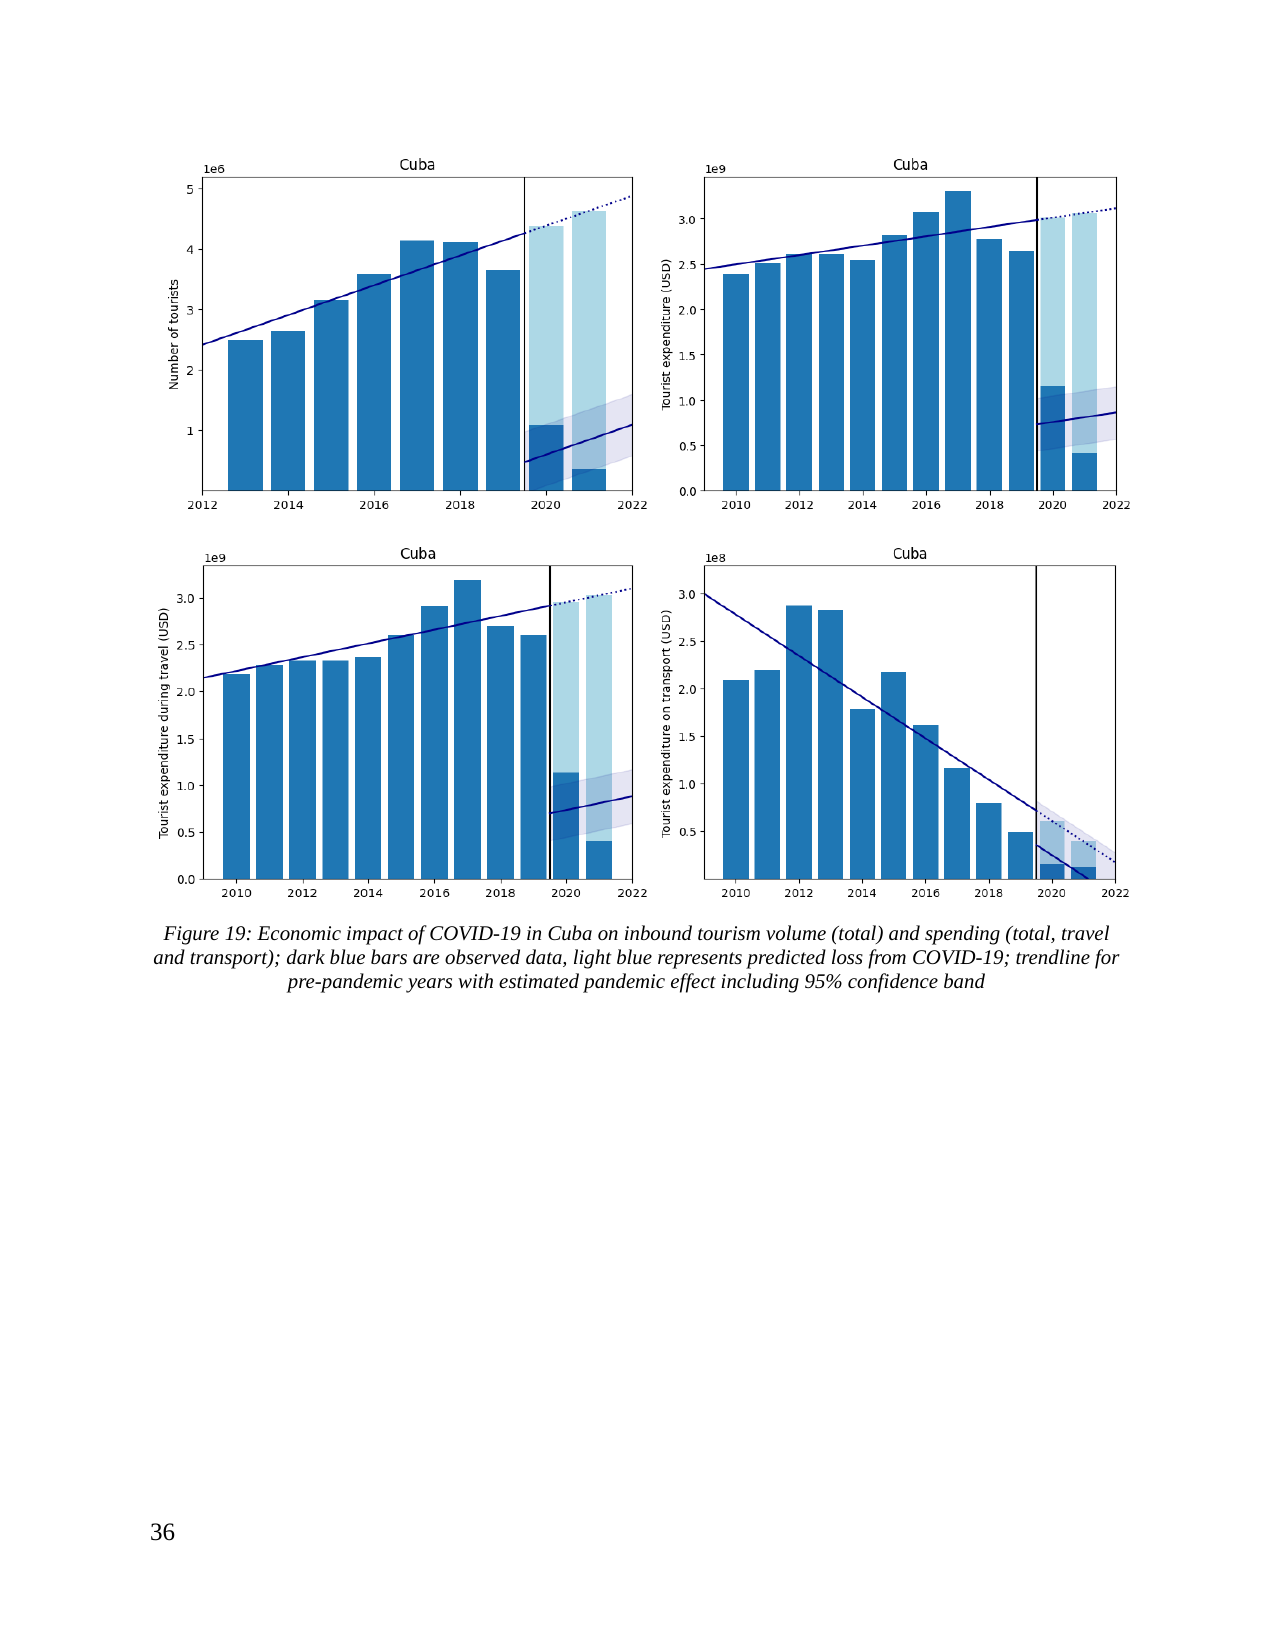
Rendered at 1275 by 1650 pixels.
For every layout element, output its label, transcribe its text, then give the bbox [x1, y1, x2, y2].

picture [160, 149, 1138, 519]
text Figure : Economic impact of COVID-19 in Cuba on inbound tourism volume (total) and spending (total, travel and transport); dark blue bars are observed data, light blue represents predicted loss from COVID-19; trendline for pre-pandemic years with estimated pandemic effect including 95% confidence band [150, 921, 1125, 993]
picture [150, 538, 1137, 907]
